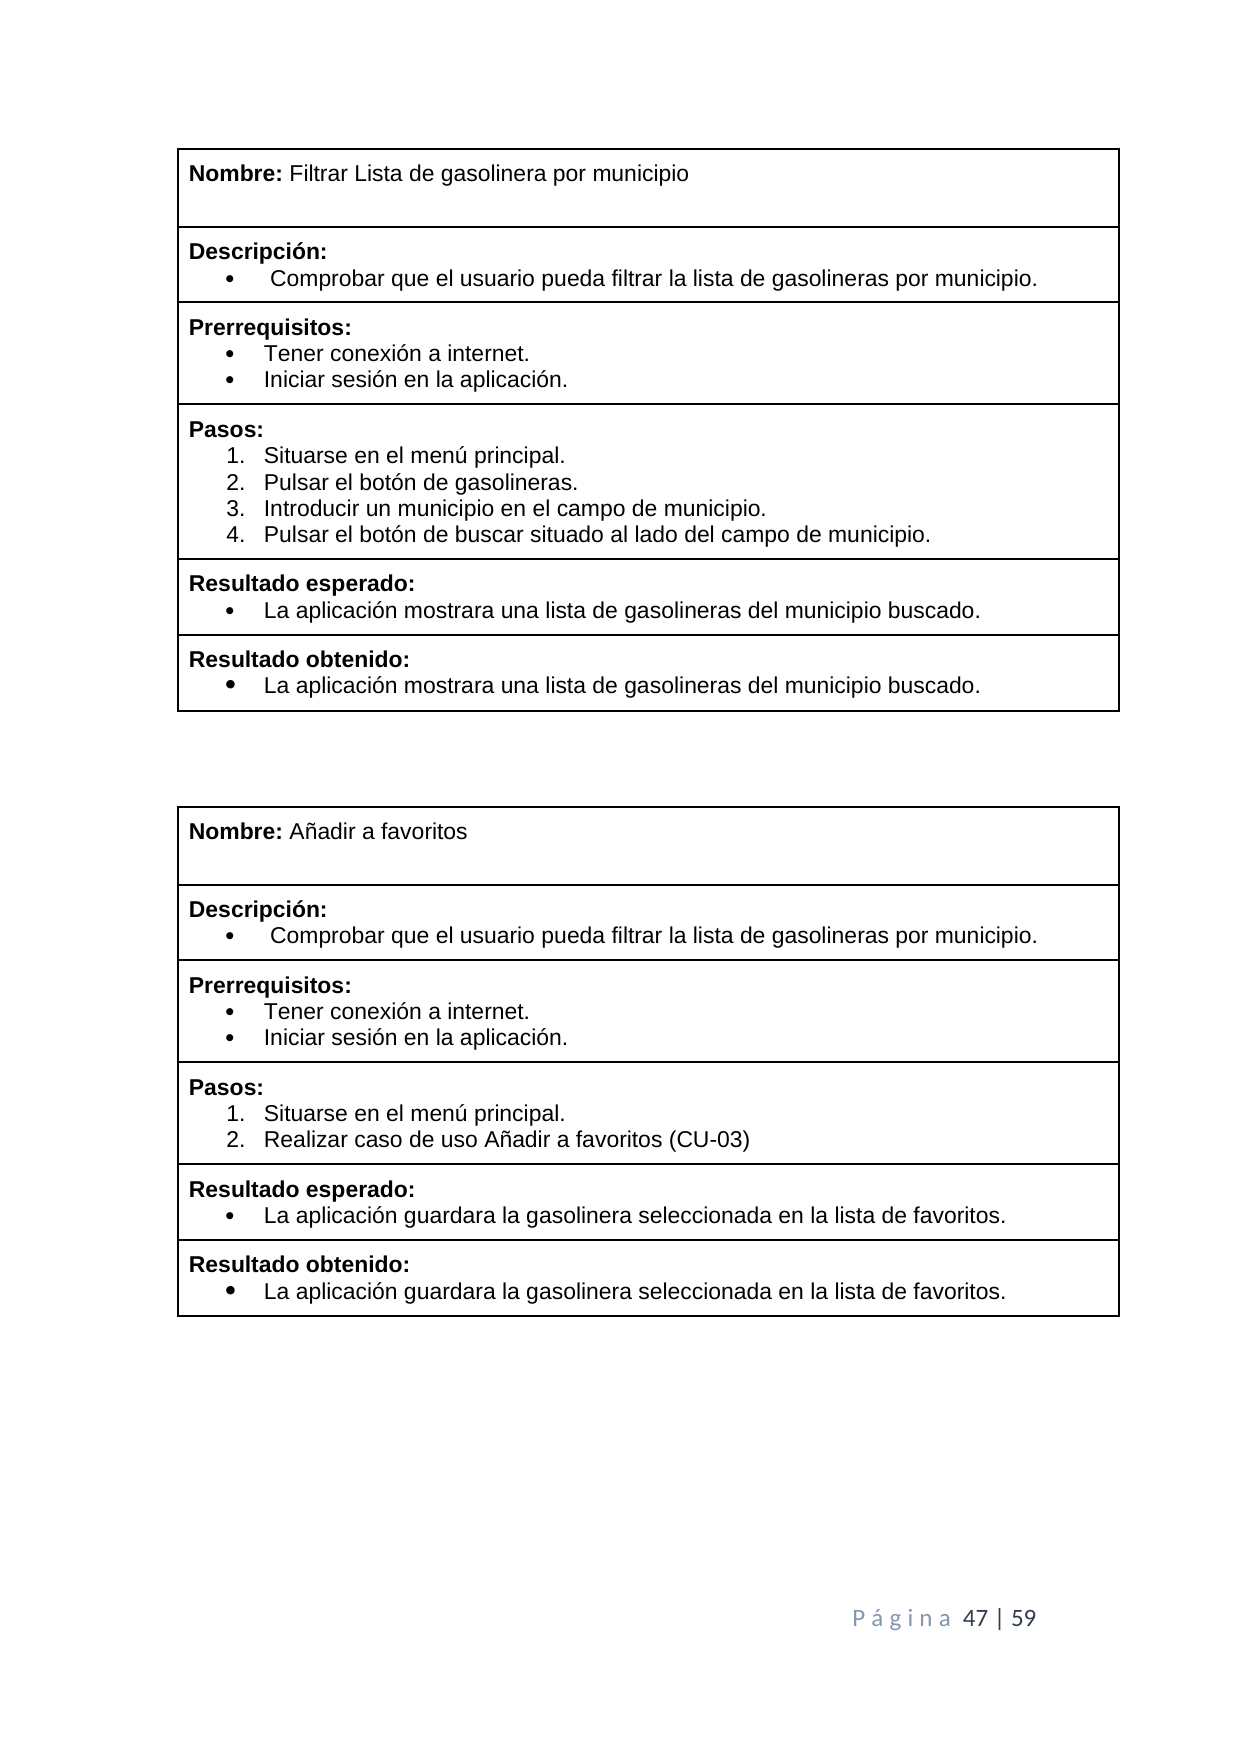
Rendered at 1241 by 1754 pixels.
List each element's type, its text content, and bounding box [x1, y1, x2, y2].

table_cell Pasos: Situarse en el menú principal. Pulsar el botón de gasolineras. Introducir un municipio en el campo de municipio. Pulsar el botón de buscar situado al lado del campo de municipio. [179, 405, 1118, 558]
table_cell Descripción: Comprobar que el usuario pueda filtrar la lista de gasolineras por municipio. [179, 886, 1118, 959]
table_cell Resultado esperado: La aplicación mostrara una lista de gasolineras del municipio buscado. [179, 560, 1118, 633]
table_cell Resultado esperado: La aplicación guardara la gasolinera seleccionada en la lista de favoritos. [179, 1165, 1118, 1239]
table_cell Descripción: Comprobar que el usuario pueda filtrar la lista de gasolineras por municipio. [179, 228, 1118, 301]
table_cell Pasos: Situarse en el menú principal. Realizar caso de uso Añadir a favoritos (CU-03) [179, 1063, 1118, 1163]
table_header Nombre: Añadir a favoritos [179, 808, 1118, 883]
table_cell Resultado obtenido: La aplicación guardara la gasolinera seleccionada en la lista de favoritos. [179, 1241, 1118, 1315]
table_cell Prerrequisitos: Tener conexión a internet. Iniciar sesión en la aplicación. [179, 303, 1118, 403]
table_cell Resultado obtenido: La aplicación mostrara una lista de gasolineras del municipio buscado. [179, 636, 1118, 710]
table_cell Prerrequisitos: Tener conexión a internet. Iniciar sesión en la aplicación. [179, 961, 1118, 1061]
table_header Nombre: Filtrar Lista de gasolinera por municipio [179, 150, 1118, 226]
